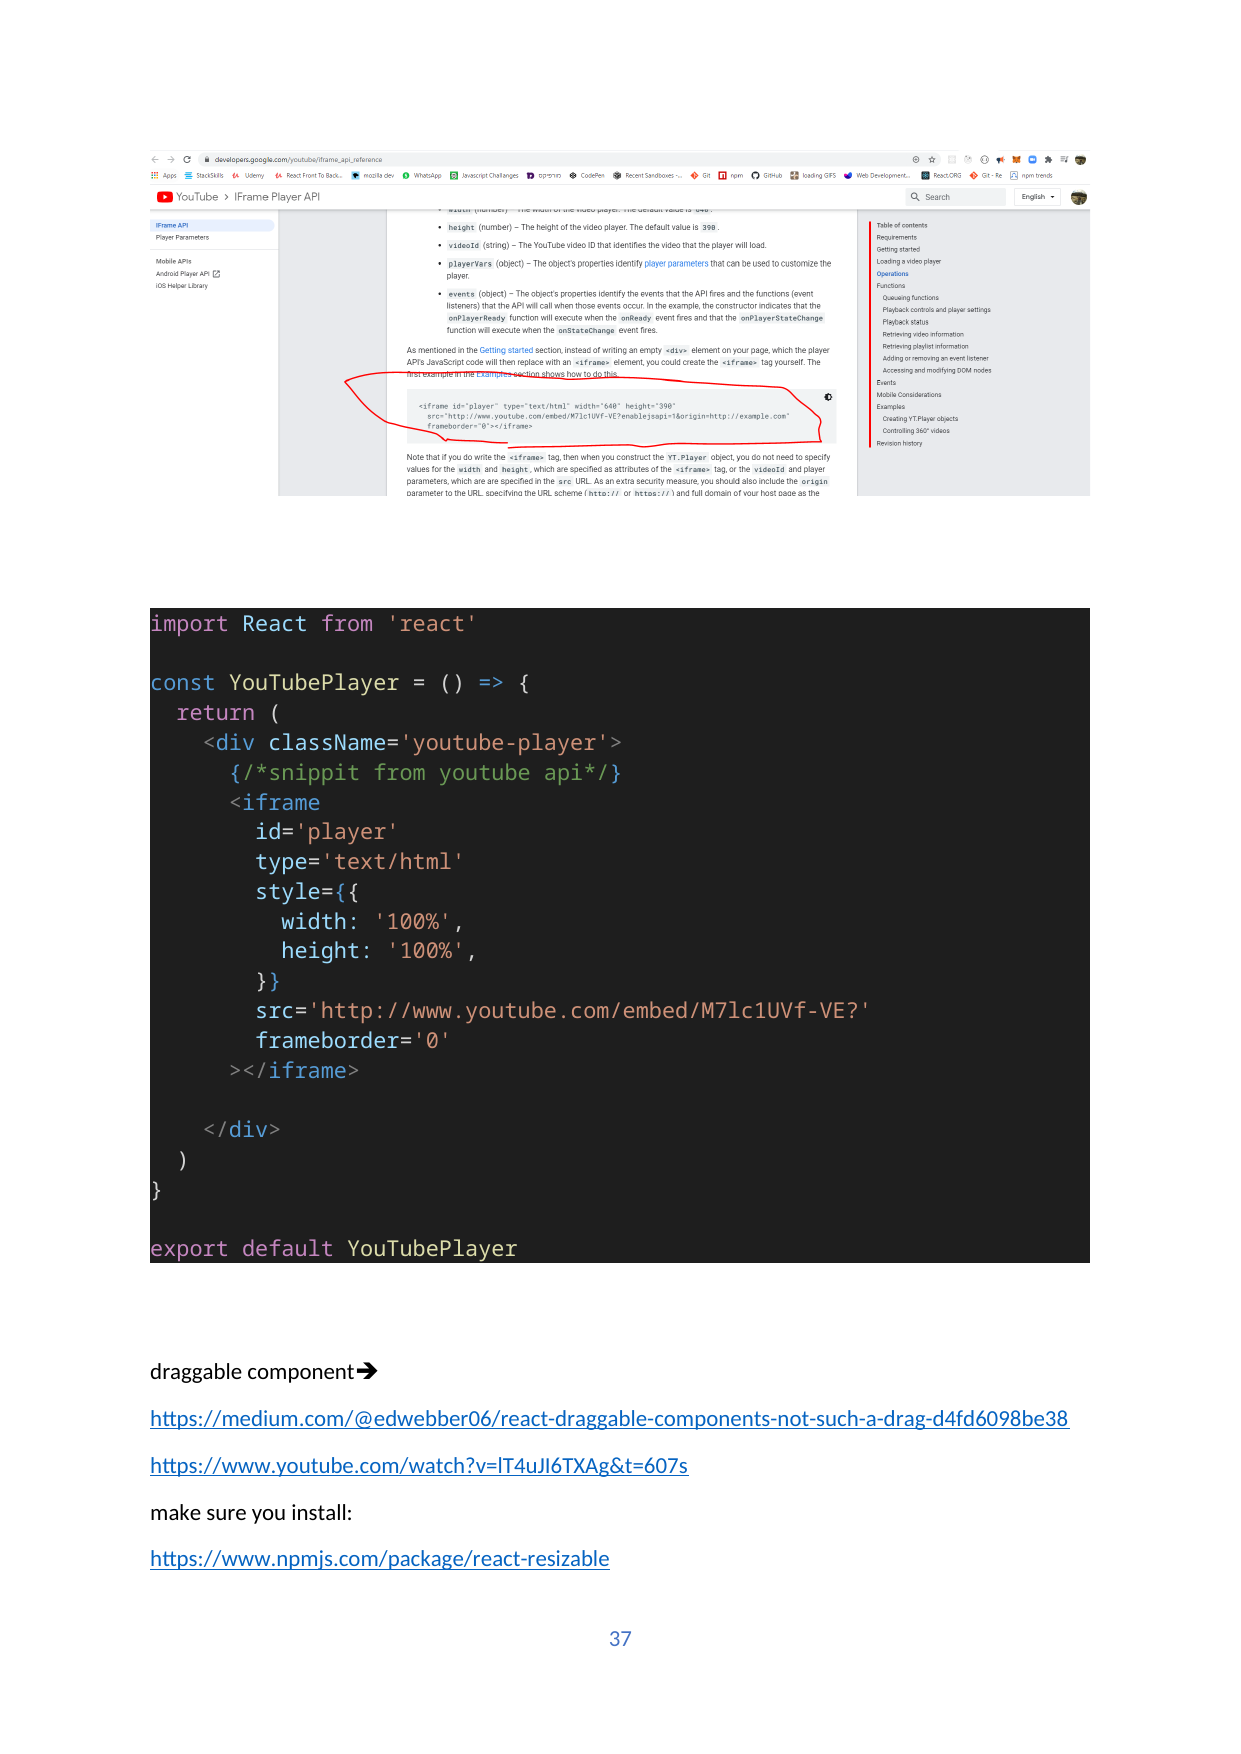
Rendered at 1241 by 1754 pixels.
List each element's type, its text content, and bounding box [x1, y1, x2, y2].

text <div className='youtube-player'> [150, 727, 1090, 757]
text src='http://www.youtube.com/embed/M7lc1UVf-VE?' [150, 995, 1090, 1025]
text draggable component [150, 1357, 1090, 1385]
text id='player' [150, 816, 1090, 846]
text <iframe [150, 787, 1090, 816]
picture [150, 150, 1091, 496]
text https://medium.com/@edwebber06/react-draggable-components-not-such-a-drag-d4fd6098be38 [150, 1404, 1090, 1432]
text import React from 'react' [150, 608, 1090, 638]
text width: '100%', [150, 906, 1090, 936]
text export default YouTubePlayer [150, 1233, 1090, 1263]
text frameborder='0' [150, 1025, 1090, 1055]
text }} [150, 965, 1090, 995]
text type='text/html' [150, 846, 1090, 876]
text make sure you install: [150, 1498, 1090, 1526]
text return ( [150, 697, 1090, 727]
text ></iframe> [150, 1055, 1090, 1084]
text } [150, 1174, 1090, 1204]
text https://www.youtube.com/watch?v=lT4uJI6TXAg&t=607s [150, 1451, 1090, 1479]
text const YouTubePlayer = () => { [150, 667, 1090, 697]
text height: '100%', [150, 936, 1090, 965]
text style={{ [150, 876, 1090, 906]
text https://www.npmjs.com/package/react-resizable [150, 1544, 1090, 1572]
text ) [150, 1144, 1090, 1174]
text {/*snippit from youtube api*/} [150, 757, 1090, 787]
text </div> [150, 1114, 1090, 1144]
